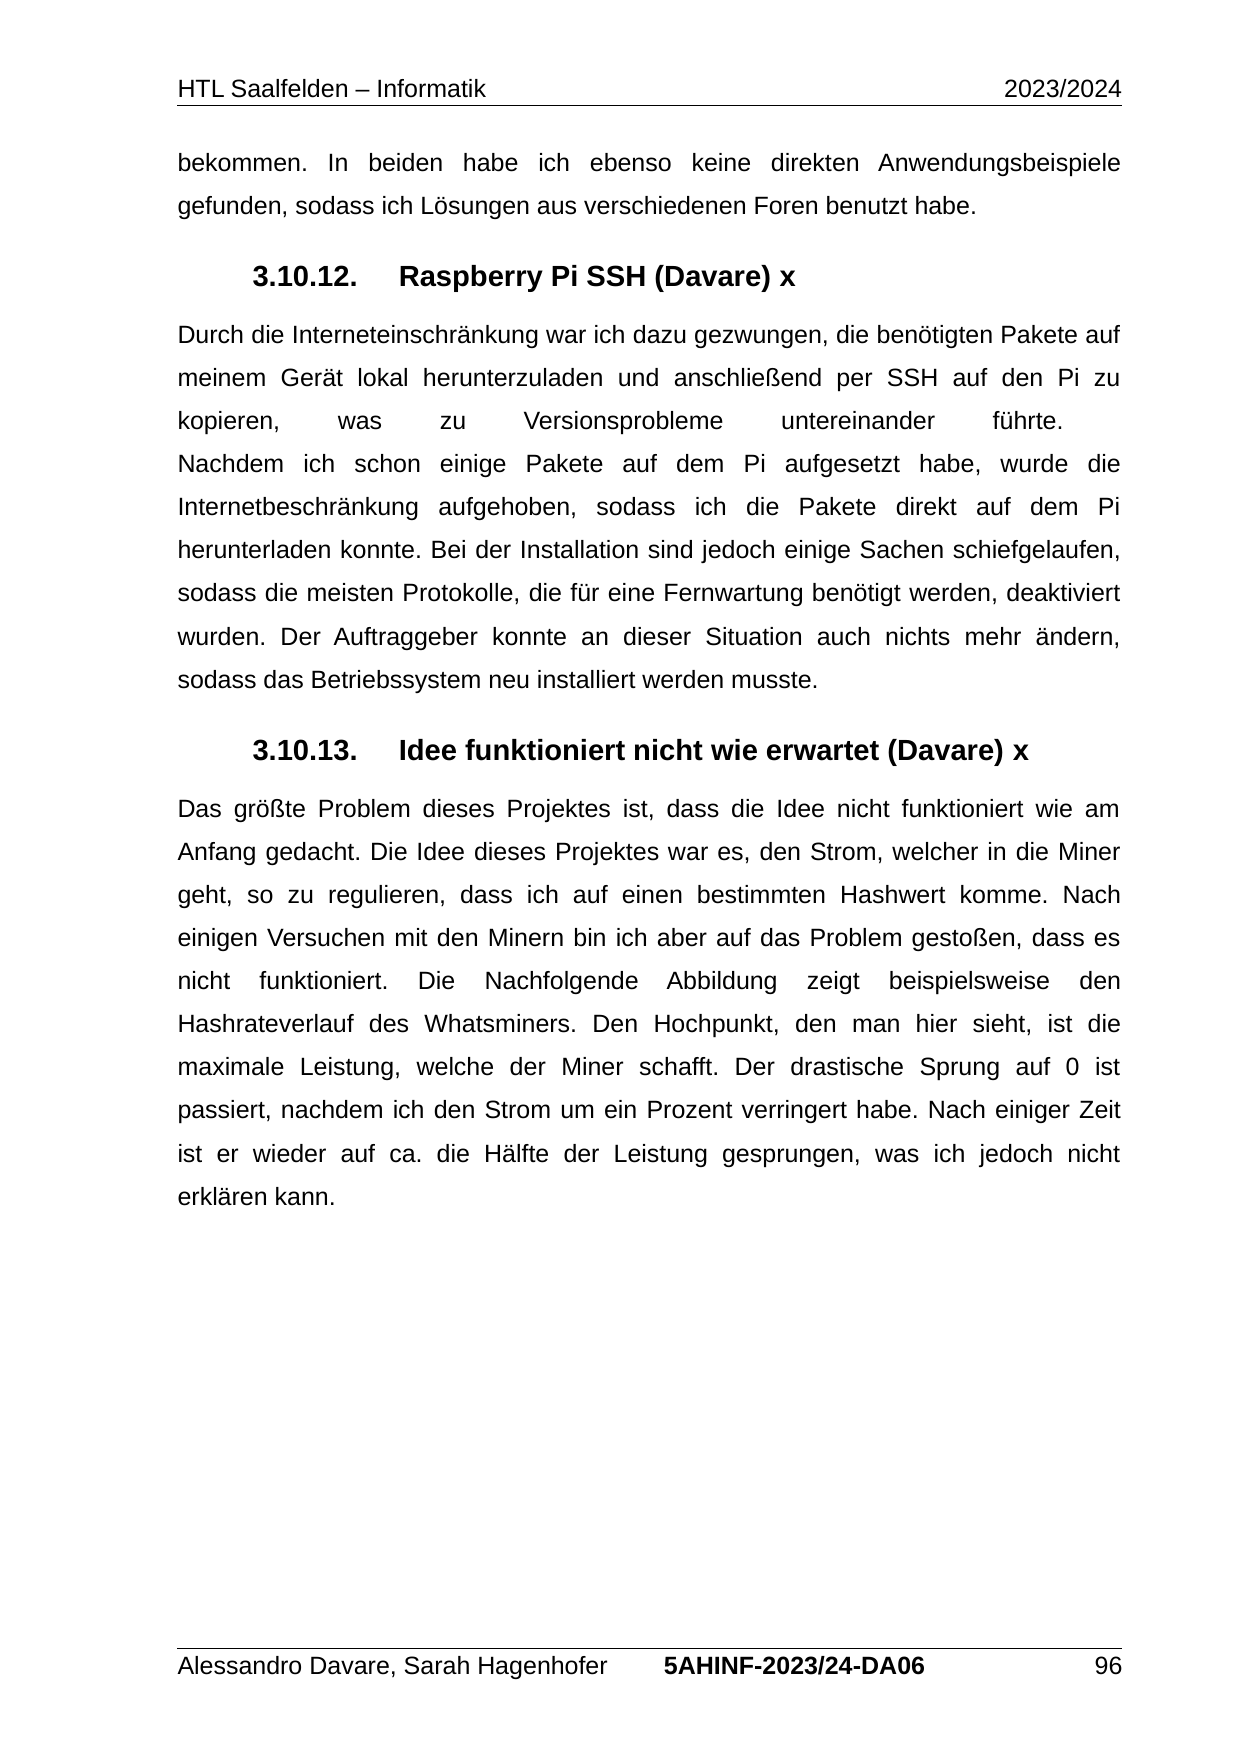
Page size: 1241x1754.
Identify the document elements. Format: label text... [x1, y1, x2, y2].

text Durch die Interneteinschränkung war ich dazu gezwungen, die benötigten Pakete auf meinem Gerät lokal herunterzuladen und anschließend per SSH auf den Pi zu kopieren, was zu Versionsprobleme untereinander führte. Nachdem ich schon einige Pakete auf dem Pi aufgesetzt habe, wurde die Internetbeschränkung aufgehoben, sodass ich die Pakete direkt auf dem Pi herunterladen konnte. Bei der Installation sind jedoch einige Sachen schiefgelaufen, sodass die meisten Protokolle, die für eine Fernwartung benötigt werden, deaktiviert wurden. Der Auftraggeber konnte an dieser Situation auch nichts mehr ändern, sodass das Betriebssystem neu installiert werden musste. [177, 320, 1122, 693]
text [177, 148, 1122, 219]
text Das größte Problem dieses Projektes ist, dass die Idee nicht funktioniert wie am Anfang gedacht. Die Idee dieses Projektes war es, den Strom, welcher in die Miner geht, so zu regulieren, dass ich auf einen bestimmten Hashwert komme. Nach einigen Versuchen mit den Minern bin ich aber auf das Problem gestoßen, dass es nicht funktioniert. Die Nachfolgende Abbildung zeigt beispielsweise den Hashrateverlauf des Whatsminers. Den Hochpunkt, den man hier sieht, ist die maximale Leistung, welche der Miner schafft. Der drastische Sprung auf 0 ist passiert, nachdem ich den Strom um ein Prozent verringert habe. Nach einiger Zeit ist er wieder auf ca. die Hälfte der Leistung gesprungen, was ich jedoch nicht erklären kann. [177, 793, 1122, 1210]
subtitle Raspberry Pi SSH (Davare) x [252, 259, 1122, 292]
subtitle Idee funktioniert nicht wie erwartet (Davare) x [252, 733, 1122, 766]
